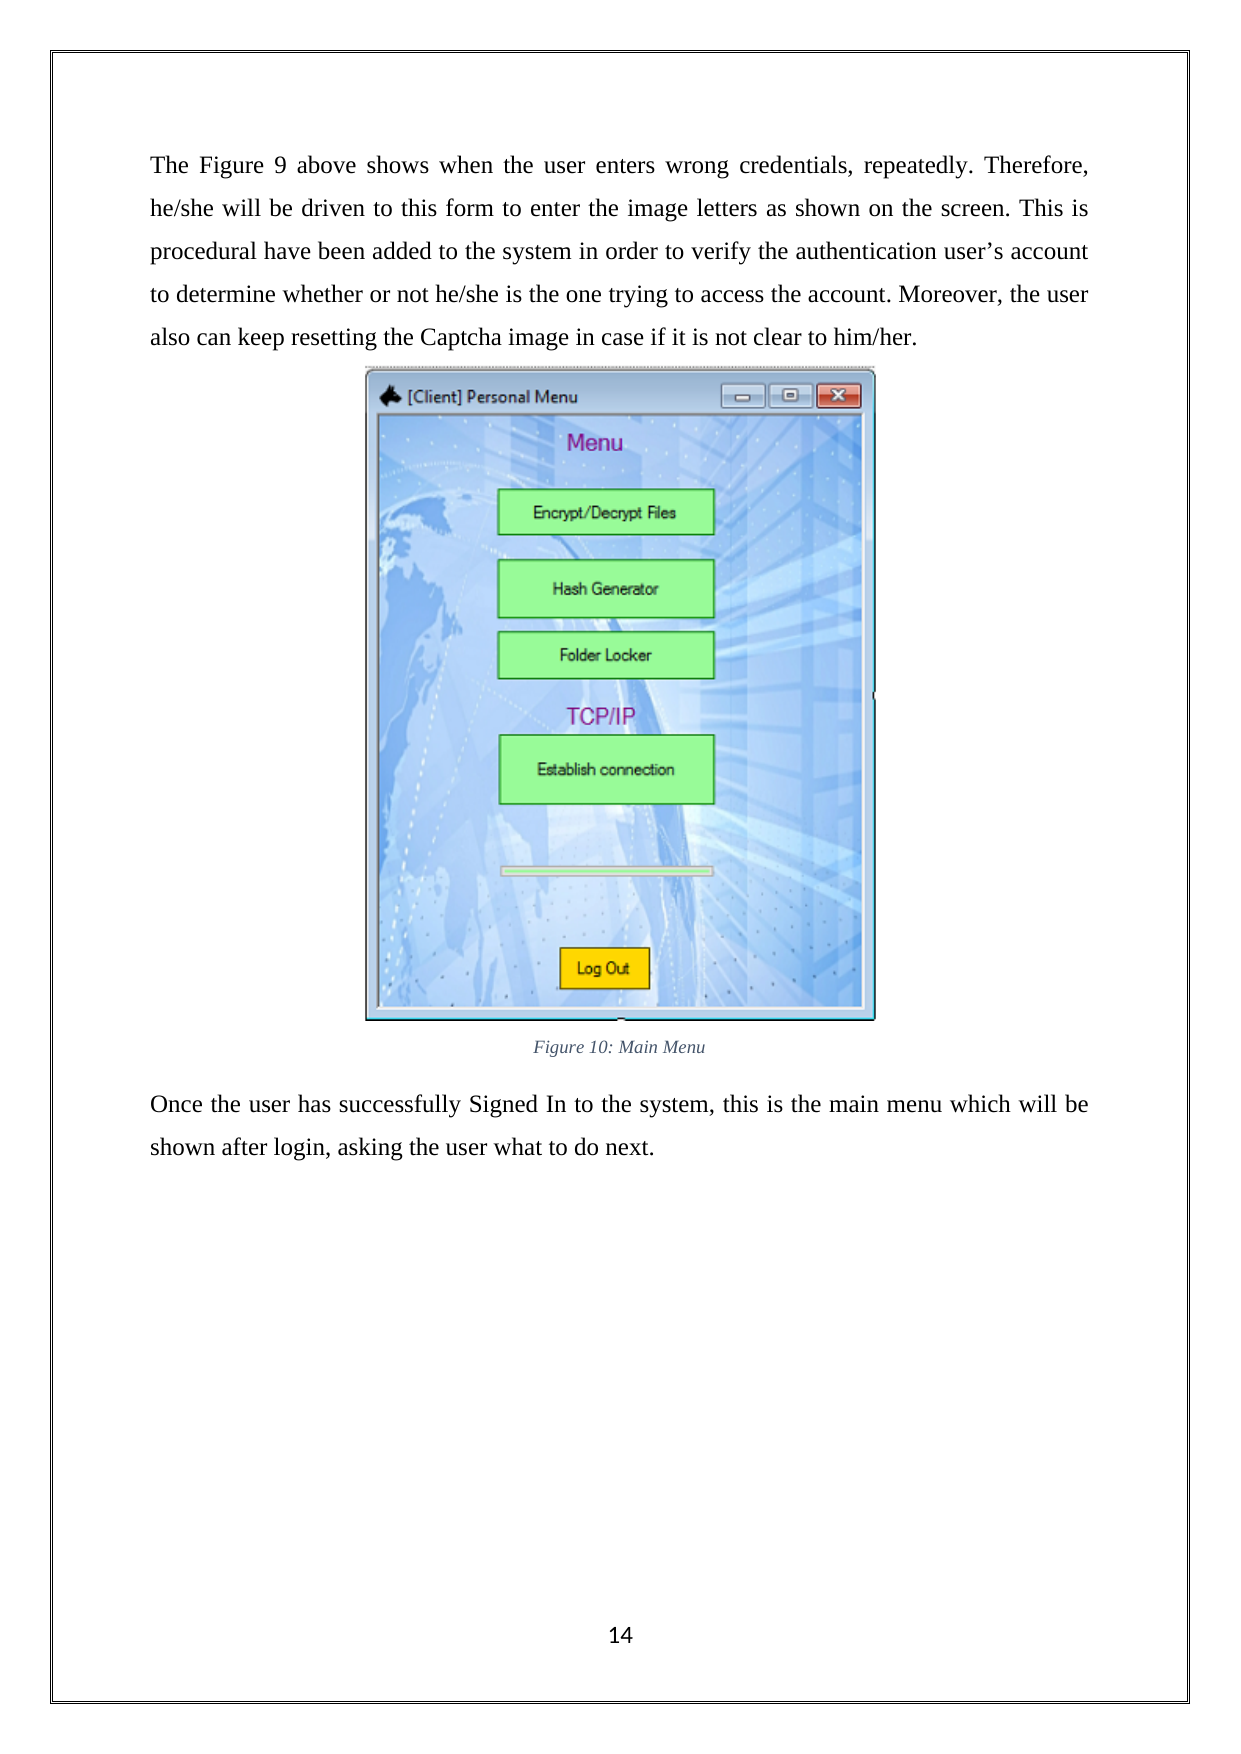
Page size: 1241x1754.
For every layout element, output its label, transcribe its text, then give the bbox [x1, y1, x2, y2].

picture [364, 365, 876, 1021]
text The Figure 9 above shows when the user enters wrong credentials, repeatedly. Therefore, he/she will be driven to this form to enter the image letters as shown on the screen. This is procedural have been added to the system in order to verify the authentication user’s account to determine whether or not he/she is the one trying to access the account. Moreover, the user also can keep resetting the Captcha image in case if it is not clear to him/her. [150, 150, 1090, 351]
text Once the user has successfully Signed In to the system, this is the main menu which will be shown after login, asking the user what to do next. [150, 1089, 1090, 1161]
text Figure 10: Main Menu [150, 1036, 1090, 1057]
